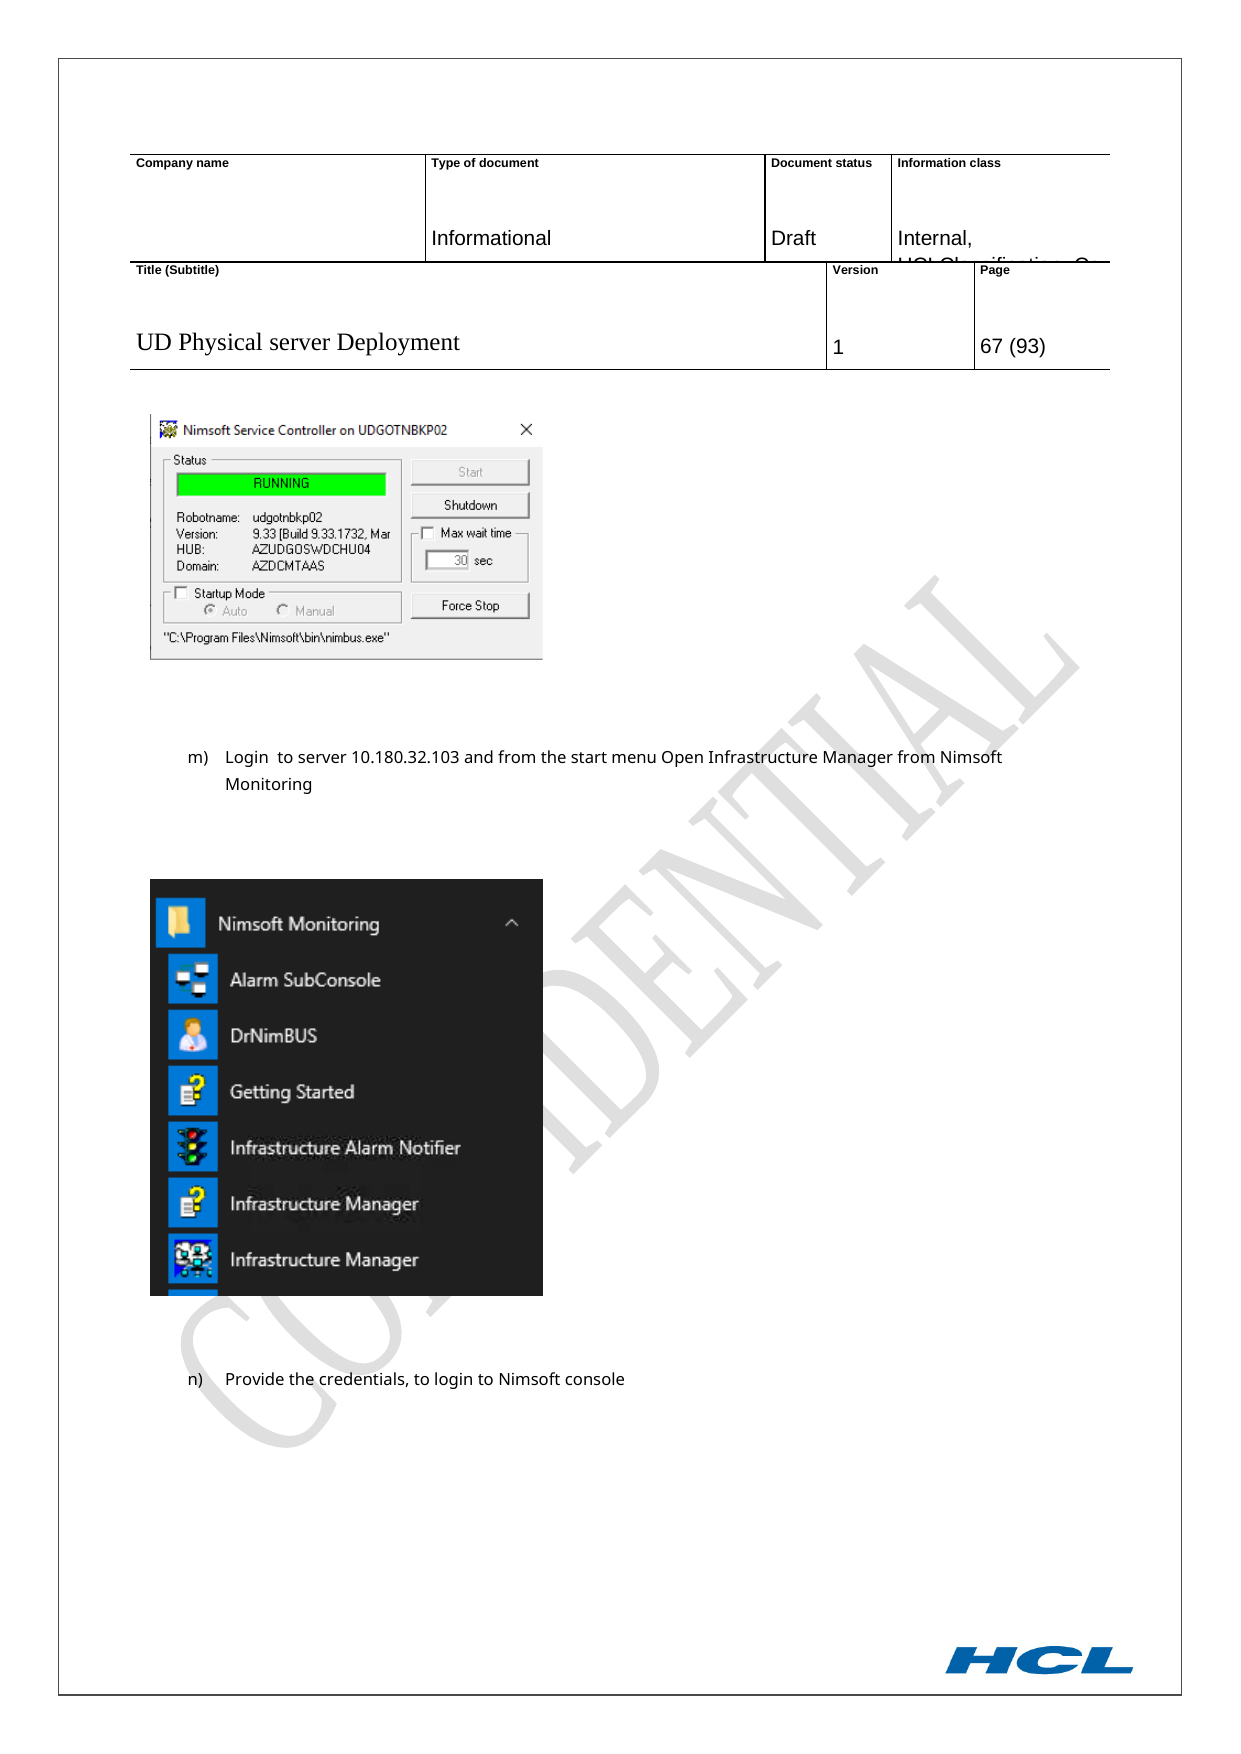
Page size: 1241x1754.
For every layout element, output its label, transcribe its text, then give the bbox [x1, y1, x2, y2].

list Login to server 10.180.32.103 and from the start menu Open Infrastructure Manager from Nimsoft Monitoring [187, 746, 1090, 795]
picture [150, 414, 543, 661]
picture [940, 1646, 1135, 1677]
picture [150, 879, 543, 1296]
list Provide the credentials, to login to Nimsoft console [187, 1367, 1090, 1390]
